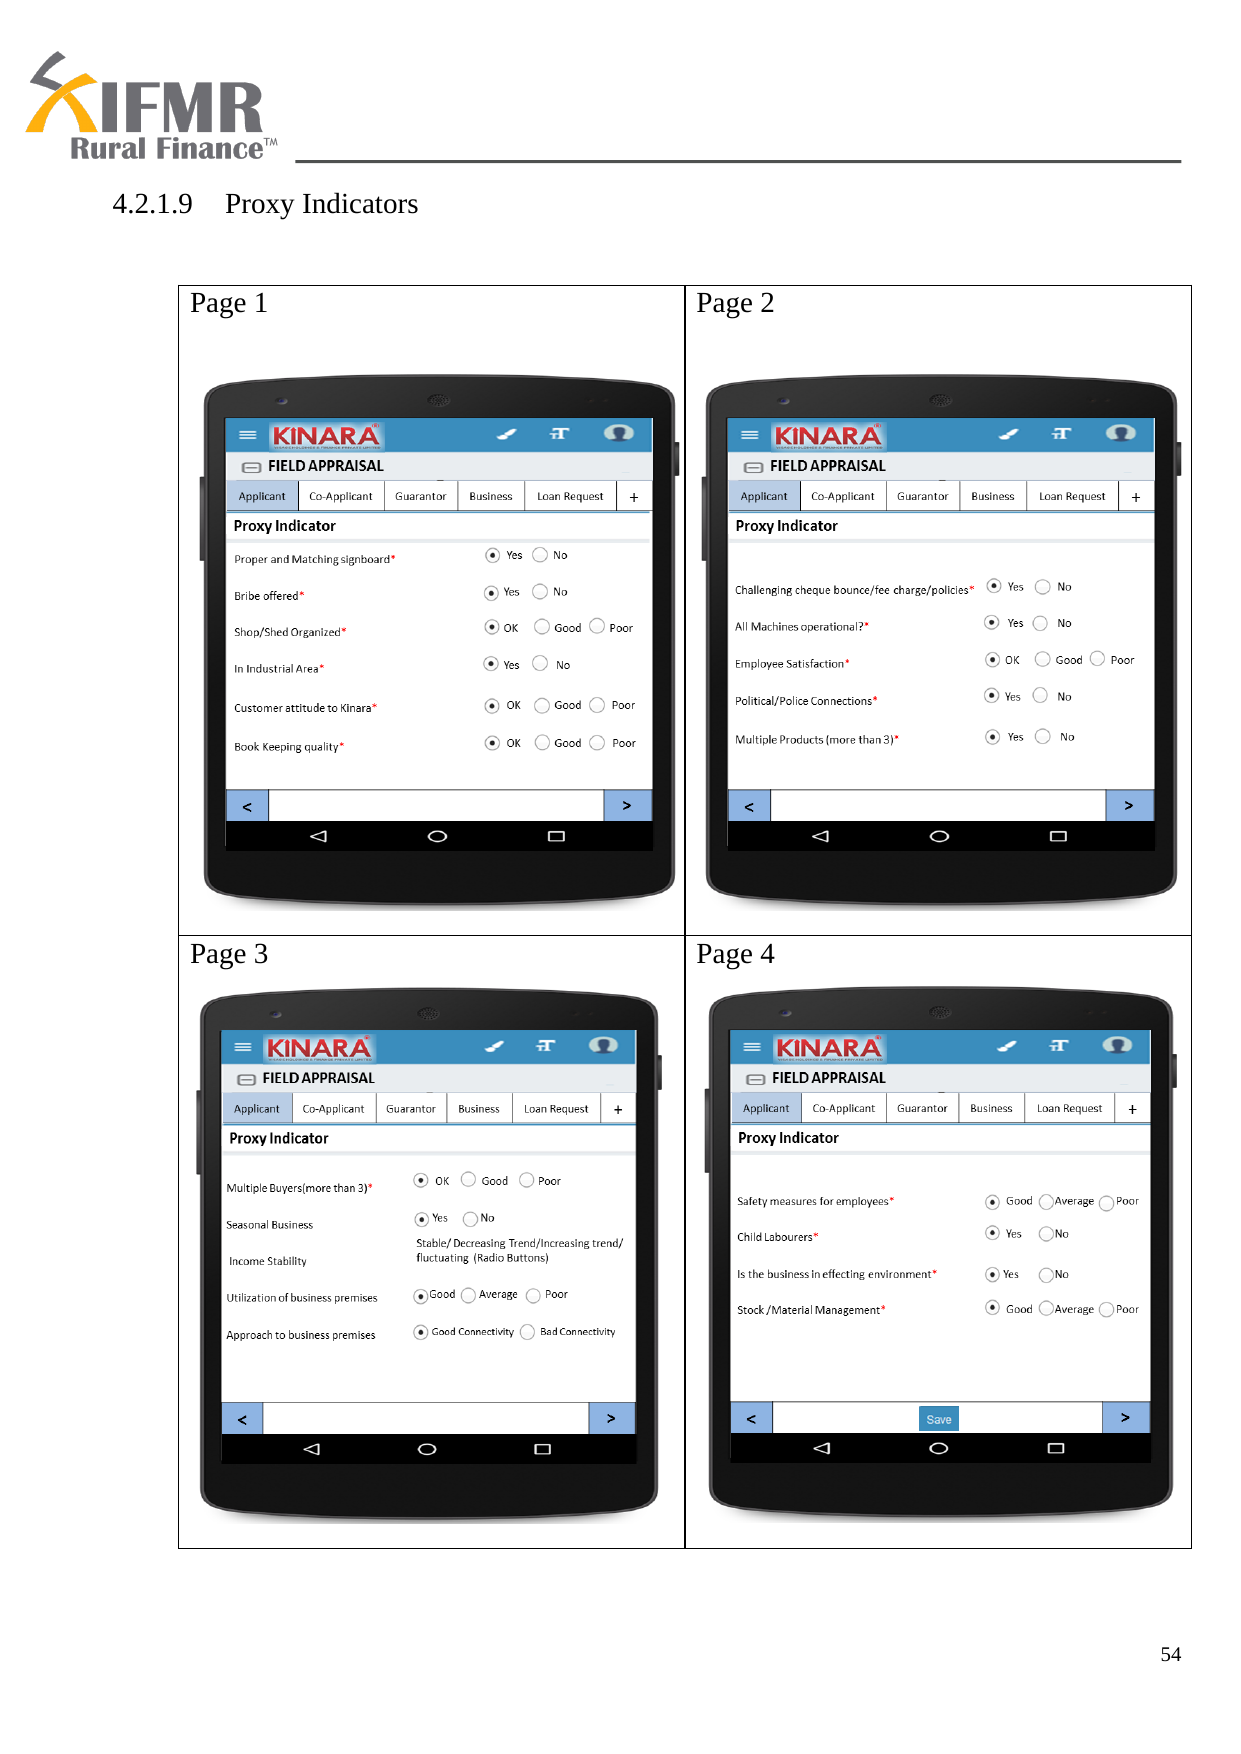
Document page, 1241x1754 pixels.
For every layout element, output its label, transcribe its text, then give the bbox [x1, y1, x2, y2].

picture [189, 362, 682, 911]
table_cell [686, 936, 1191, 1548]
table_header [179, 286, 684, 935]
picture [696, 362, 1189, 911]
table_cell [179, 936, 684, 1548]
picture [18, 45, 284, 166]
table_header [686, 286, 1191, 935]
list Proxy Indicators [112, 187, 1181, 220]
picture [696, 975, 1181, 1523]
picture [189, 975, 668, 1524]
